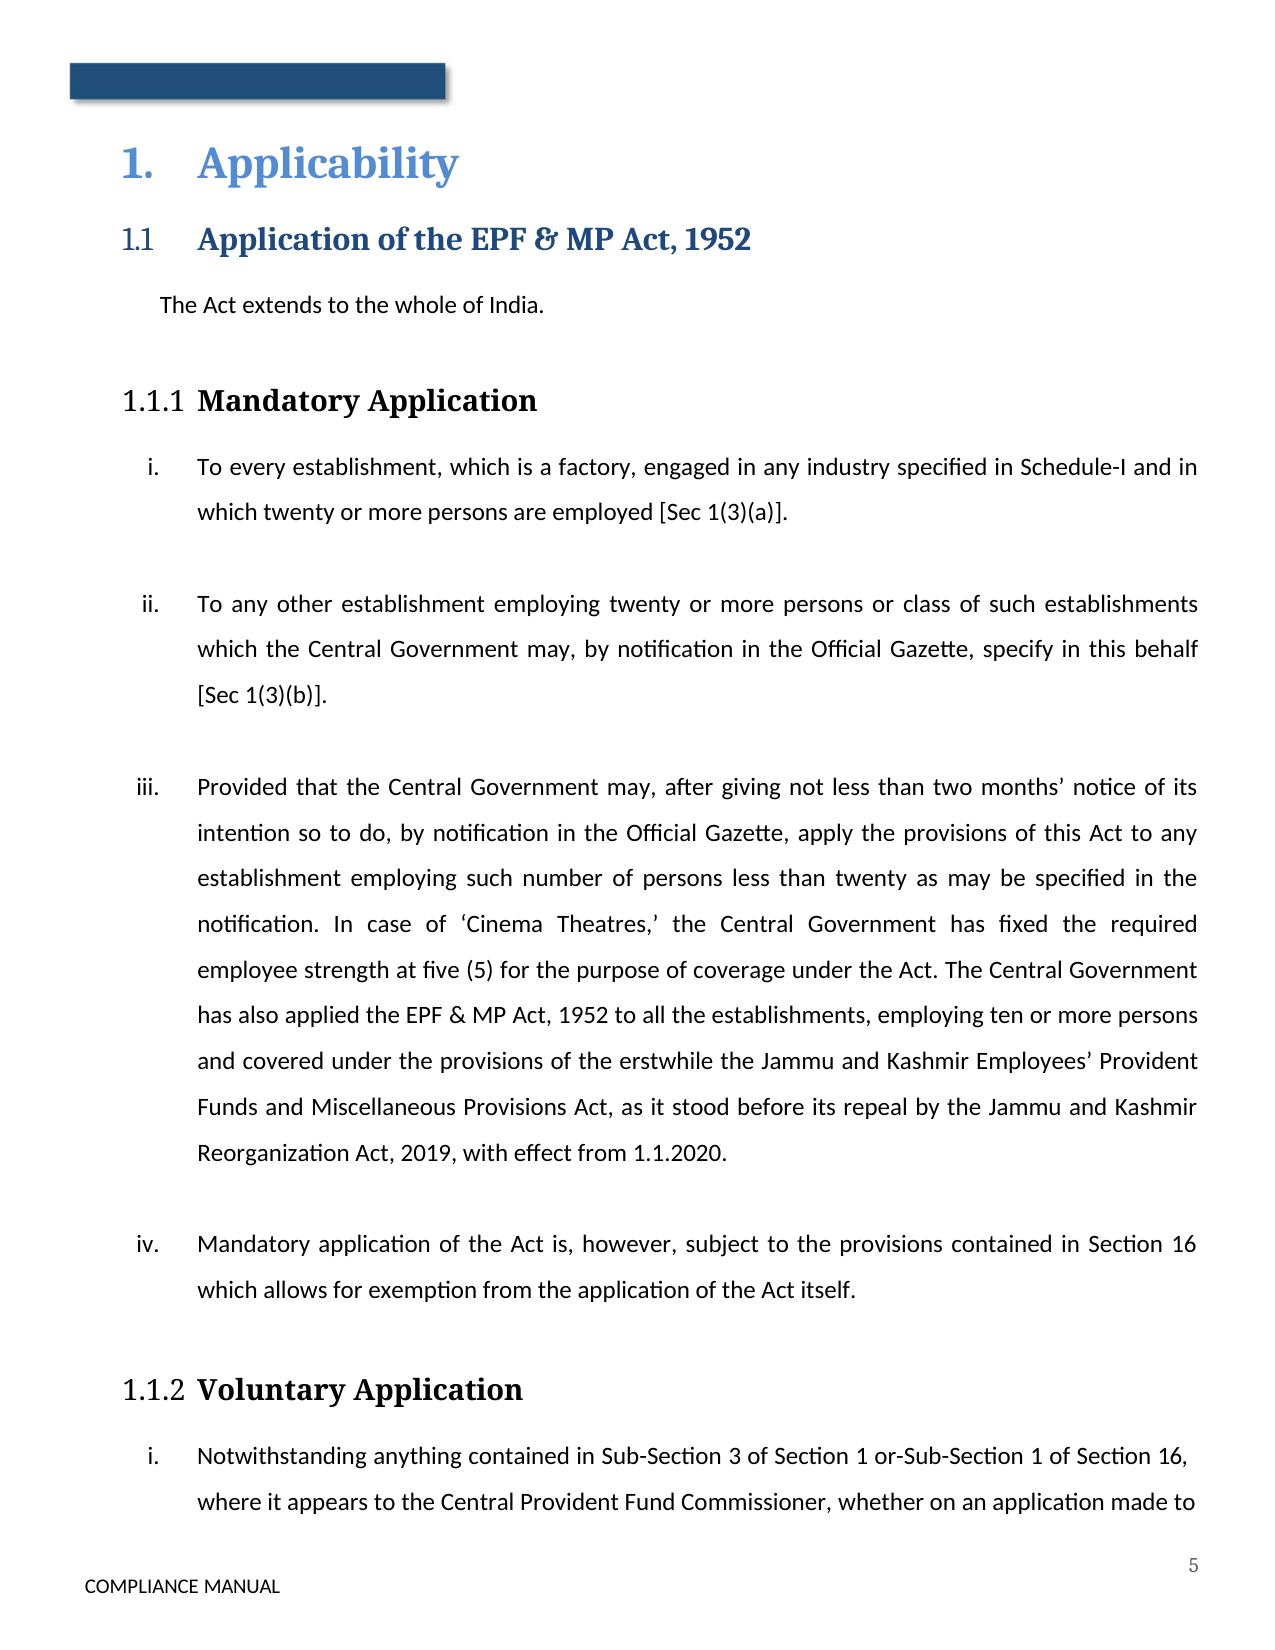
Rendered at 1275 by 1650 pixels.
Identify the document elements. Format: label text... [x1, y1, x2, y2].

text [197, 1471, 1208, 1516]
subtitle Voluntary Application [122, 1369, 1275, 1409]
list Provided that the Central Government may, after giving not less than two months’ notice of its intention so to do, by notification in the Official Gazette, apply the provisions of this Act to any establishment employing such number of persons less than twenty as may be specified in the notification. In case of ‘Cinema Theatres,’ the Central Government has fixed the required employee strength at five (5) for the purpose of coverage under the Act. The Central Government has also applied the EPF & MP Act, 1952 to all the establishments, employing ten or more persons and covered under the provisions of the erstwhile the Jammu and Kashmir Employees’ Provident Funds and Miscellaneous Provisions Act, as it stood before its repeal by the Jammu and Kashmir Reorganization Act, 2019, with effect from 1.1.2020. [136, 771, 1199, 1167]
picture [65, 58, 457, 110]
text The Act extends to the whole of India. [159, 289, 1275, 319]
list Notwithstanding anything contained in Sub-Section 3 of Section 1 or-Sub-Section 1 of Section 16, [147, 1440, 1275, 1470]
subtitle Mandatory Application [122, 381, 1275, 420]
list Mandatory application of the Act is, however, subject to the provisions contained in Section 16 which allows for exemption from the application of the Act itself. [136, 1228, 1199, 1304]
subtitle Applicability [122, 137, 1275, 190]
list To every establishment, which is a factory, engaged in any industry specified in Schedule-I and in which twenty or more persons are employed [Sec 1(3)(a)]. [147, 451, 1199, 527]
list To any other establishment employing twenty or more persons or class of such establishments which the Central Government may, by notification in the Official Gazette, specify in this behalf [Sec 1(3)(b)]. [142, 588, 1200, 710]
subtitle Application of the EPF & MP Act, 1952 [122, 220, 1275, 259]
